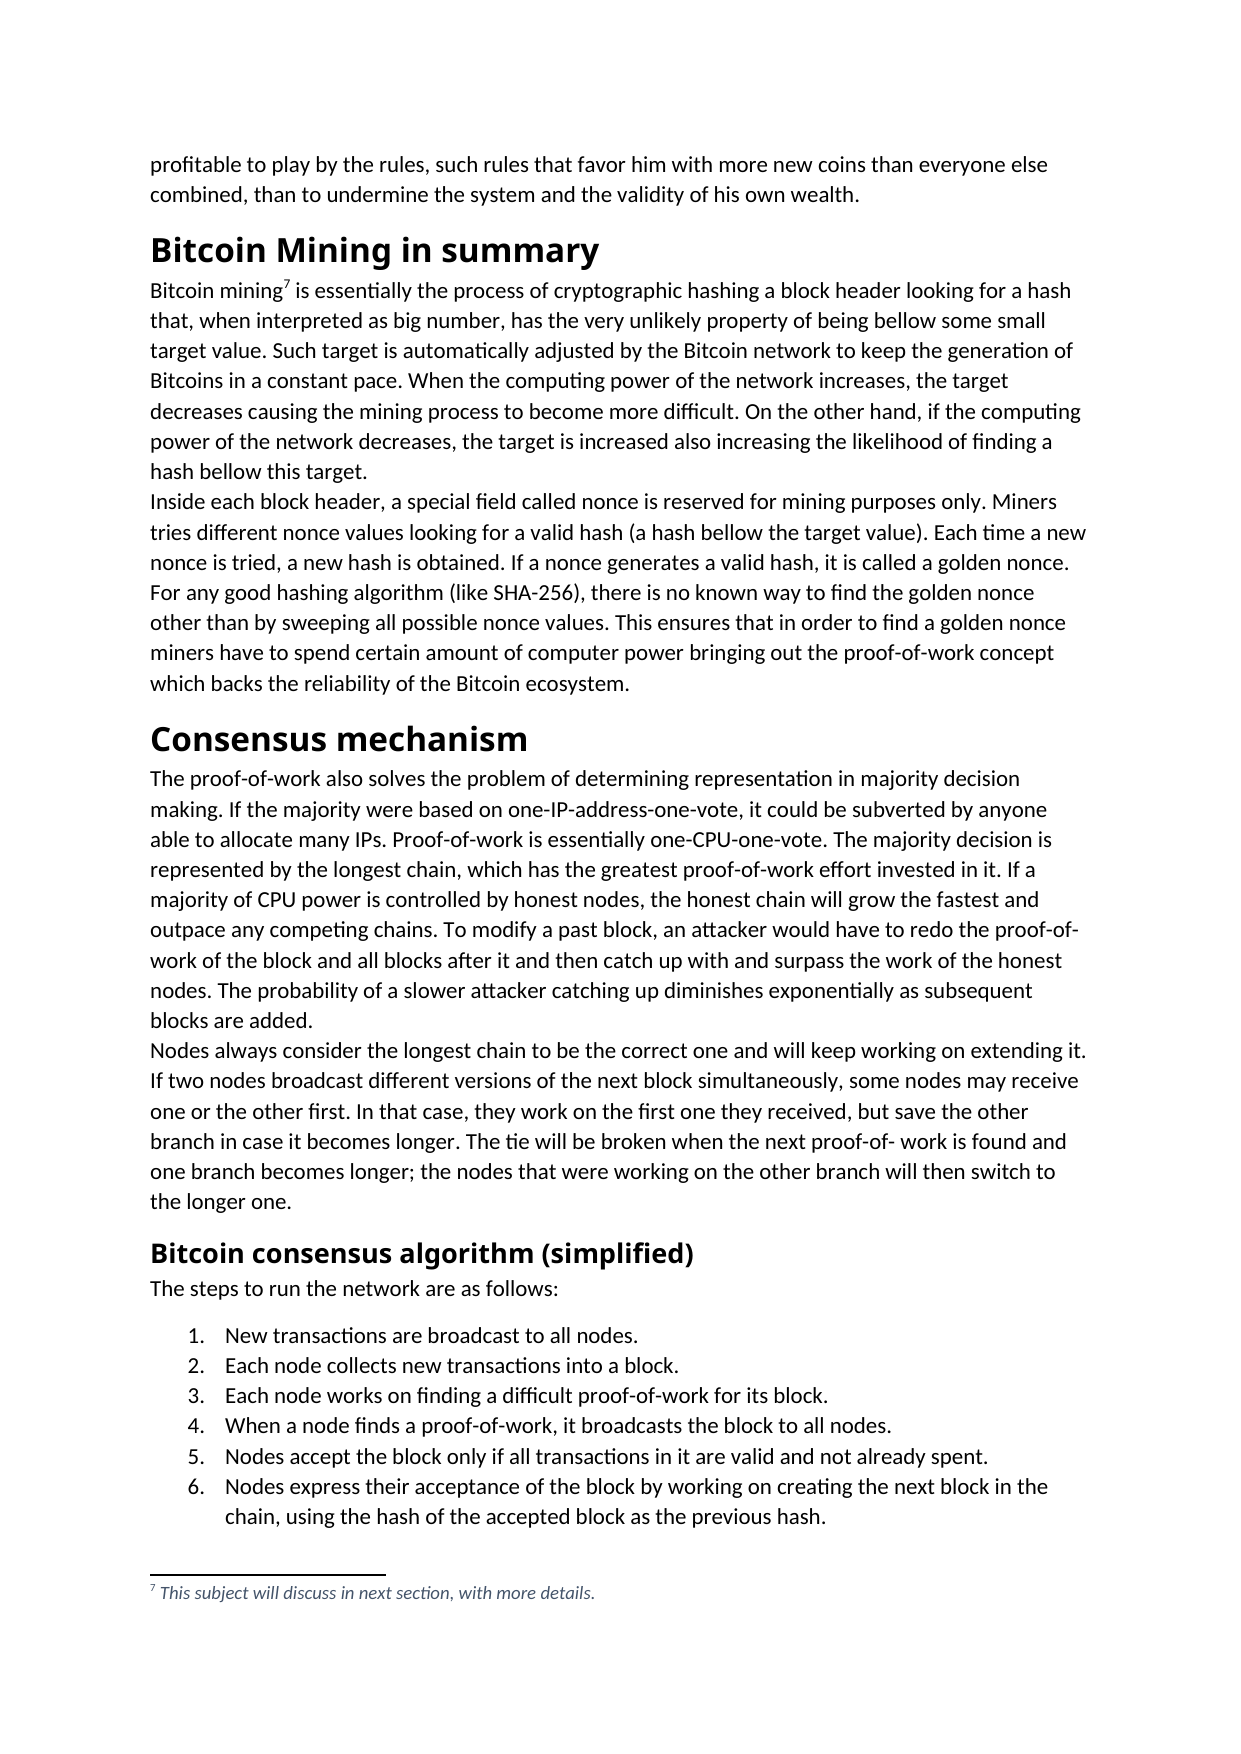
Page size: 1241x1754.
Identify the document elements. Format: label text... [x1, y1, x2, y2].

list Each node works on finding a difficult proof-of-work for its block. [187, 1381, 1090, 1409]
text Inside each block header, a special field called nonce is reserved for mining purposes only. Miners tries different nonce values looking for a valid hash (a hash bellow the target value). Each time a new nonce is tried, a new hash is obtained. If a nonce generates a valid hash, it is called a golden nonce. [150, 487, 1090, 576]
text Nodes always consider the longest chain to be the correct one and will keep working on extending it. If two nodes broadcast different versions of the next block simultaneously, some nodes may receive one or the other first. In that case, they work on the first one they received, but save the other branch in case it becomes longer. The tie will be broken when the next proof-of- work is found and one branch becomes longer; the nodes that were working on the other branch will then switch to the longer one. [150, 1036, 1090, 1216]
list New transactions are broadcast to all nodes. [187, 1321, 1090, 1349]
subtitle Bitcoin consensus algorithm (simplified) [150, 1234, 1090, 1271]
text The steps to run the network are as follows: [150, 1274, 1090, 1302]
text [150, 150, 1090, 208]
list Nodes accept the block only if all transactions in it are valid and not already spent. [187, 1442, 1090, 1470]
list Nodes express their acceptance of the block by working on creating the next block in the chain, using the hash of the accepted block as the previous hash. [187, 1472, 1090, 1530]
subtitle Consensus mechanism [150, 716, 1090, 761]
text Bitcoin mining is essentially the process of cryptographic hashing a block header looking for a hash that, when interpreted as big number, has the very unlikely property of being bellow some small target value. Such target is automatically adjusted by the Bitcoin network to keep the generation of Bitcoins in a constant pace. When the computing power of the network increases, the target decreases causing the mining process to become more difficult. On the other hand, if the computing power of the network decreases, the target is increased also increasing the likelihood of finding a hash bellow this target. [150, 276, 1090, 485]
list When a node finds a proof-of-work, it broadcasts the block to all nodes. [187, 1412, 1090, 1440]
subtitle Bitcoin Mining in summary [150, 227, 1090, 272]
list Each node collects new transactions into a block. [187, 1351, 1090, 1379]
text The proof-of-work also solves the problem of determining representation in majority decision making. If the majority were based on one-IP-address-one-vote, it could be subverted by anyone able to allocate many IPs. Proof-of-work is essentially one-CPU-one-vote. The majority decision is represented by the longest chain, which has the greatest proof-of-work effort invested in it. If a majority of CPU power is controlled by honest nodes, the honest chain will grow the fastest and outpace any competing chains. To modify a past block, an attacker would have to redo the proof-of-work of the block and all blocks after it and then catch up with and surpass the work of the honest nodes. The probability of a slower attacker catching up diminishes exponentially as subsequent blocks are added. [150, 764, 1090, 1034]
text For any good hashing algorithm (like SHA-256), there is no known way to find the golden nonce other than by sweeping all possible nonce values. This ensures that in order to find a golden nonce miners have to spend certain amount of computer power bringing out the proof-of-work concept which backs the reliability of the Bitcoin ecosystem. [150, 578, 1090, 697]
